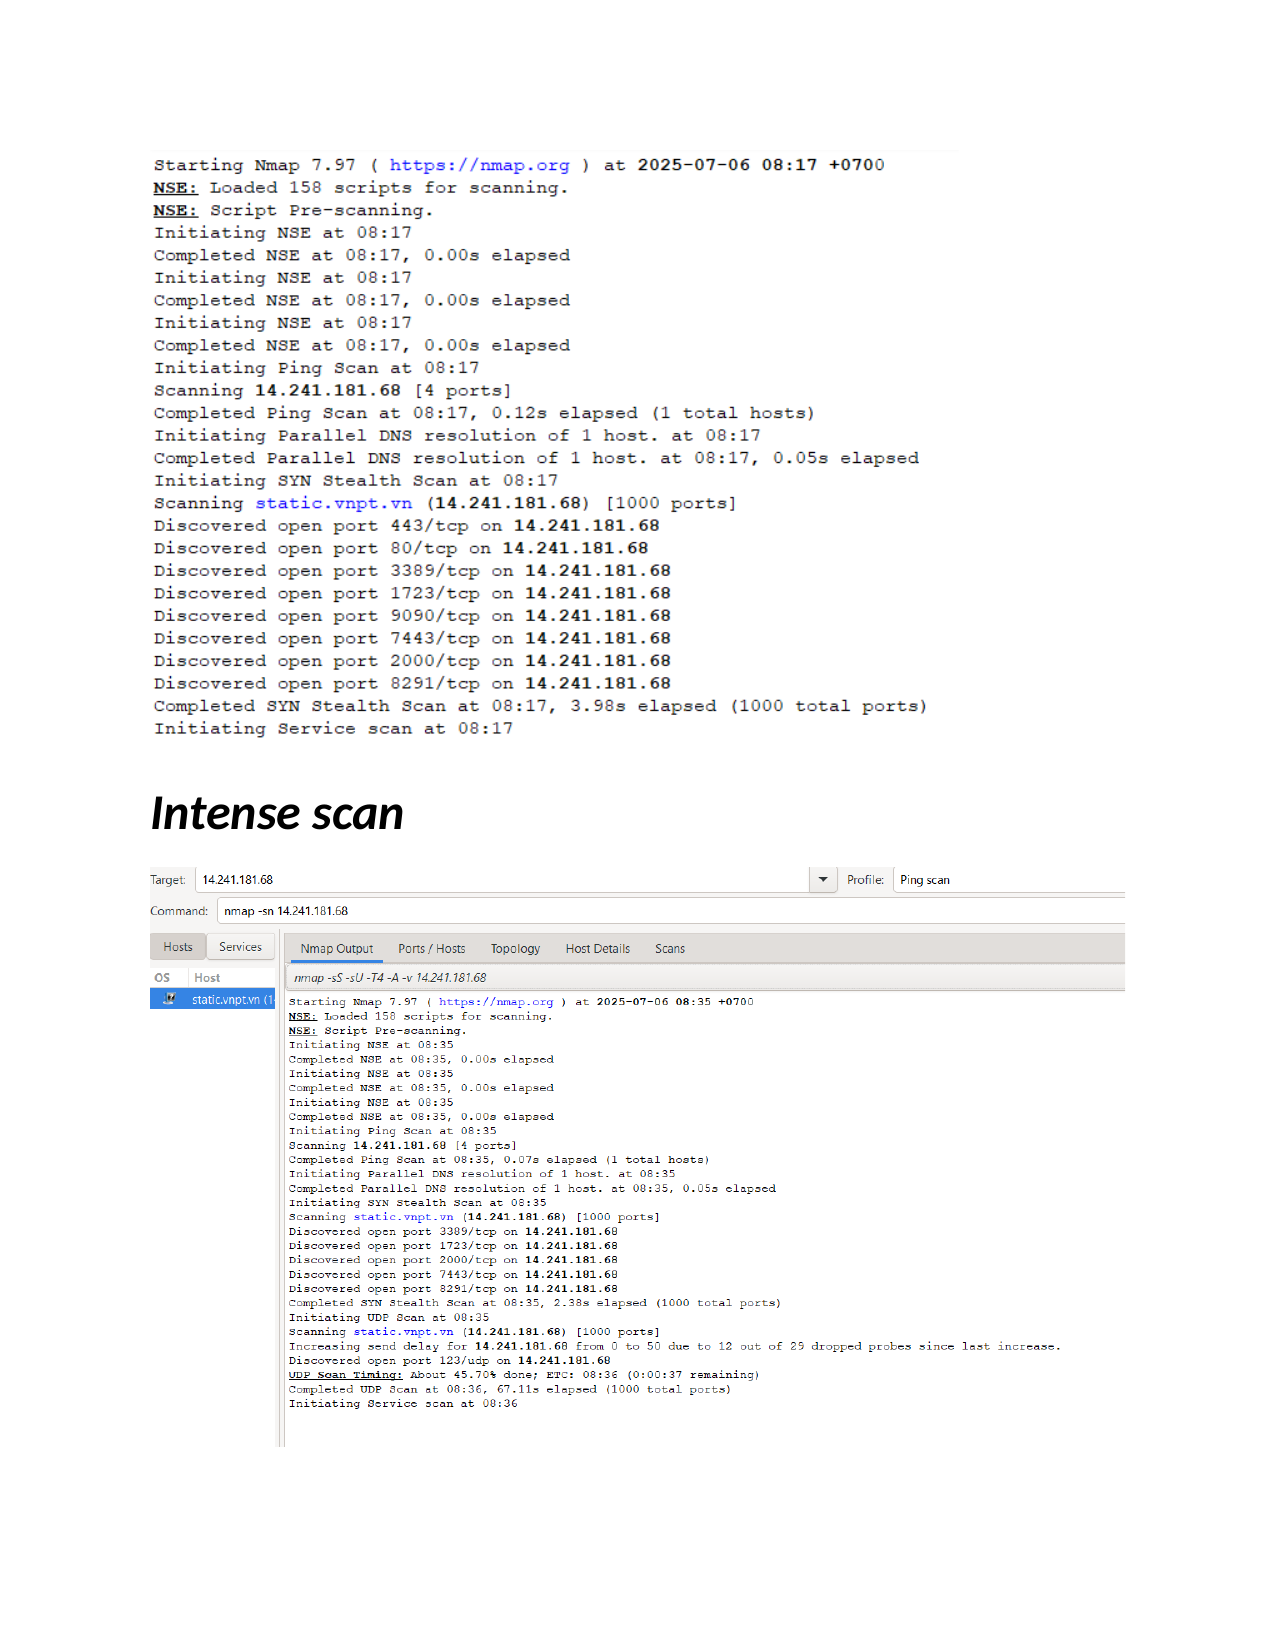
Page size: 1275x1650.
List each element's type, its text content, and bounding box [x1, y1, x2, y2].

picture [150, 150, 959, 760]
text Intense scan [150, 781, 1125, 842]
picture [150, 867, 1125, 1447]
